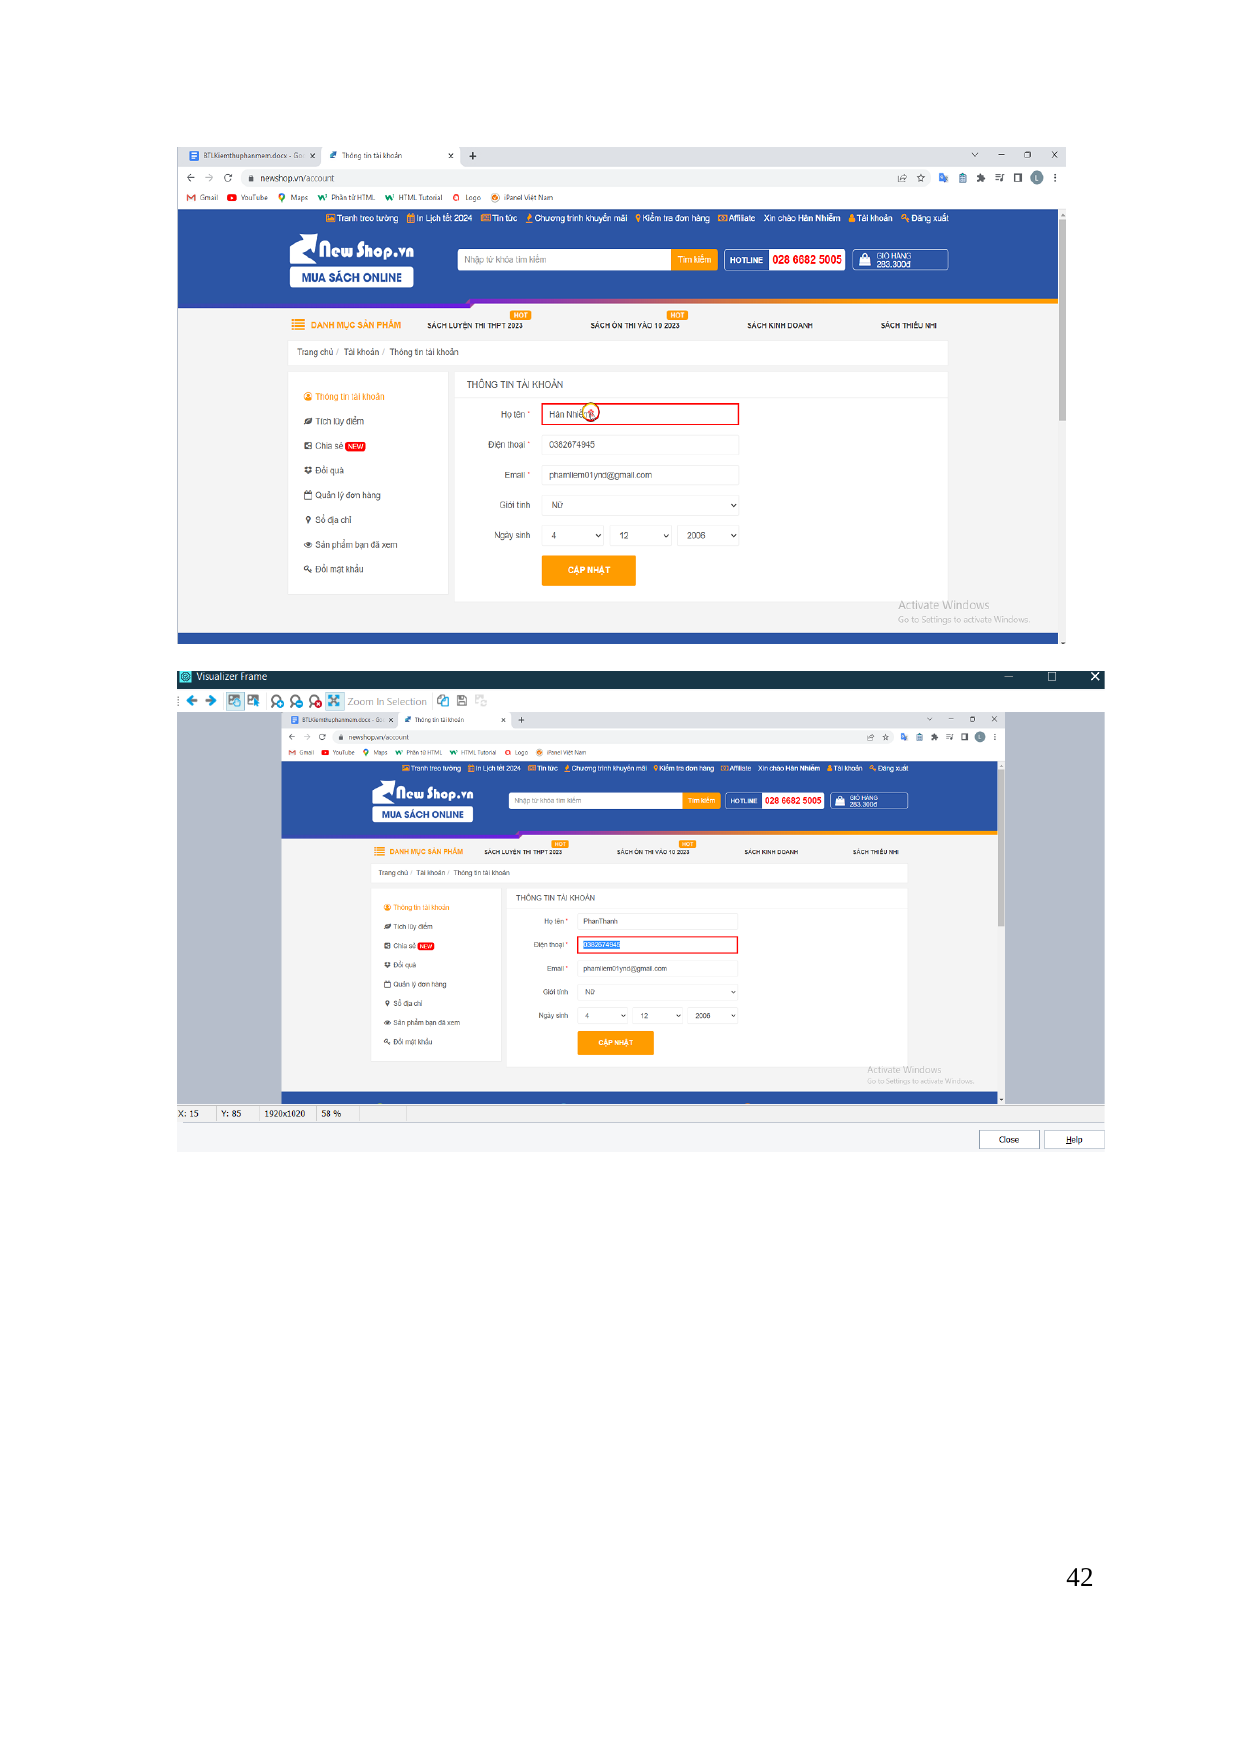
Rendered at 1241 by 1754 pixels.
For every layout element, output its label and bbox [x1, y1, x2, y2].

picture [177, 147, 1066, 644]
picture [177, 671, 1105, 1152]
